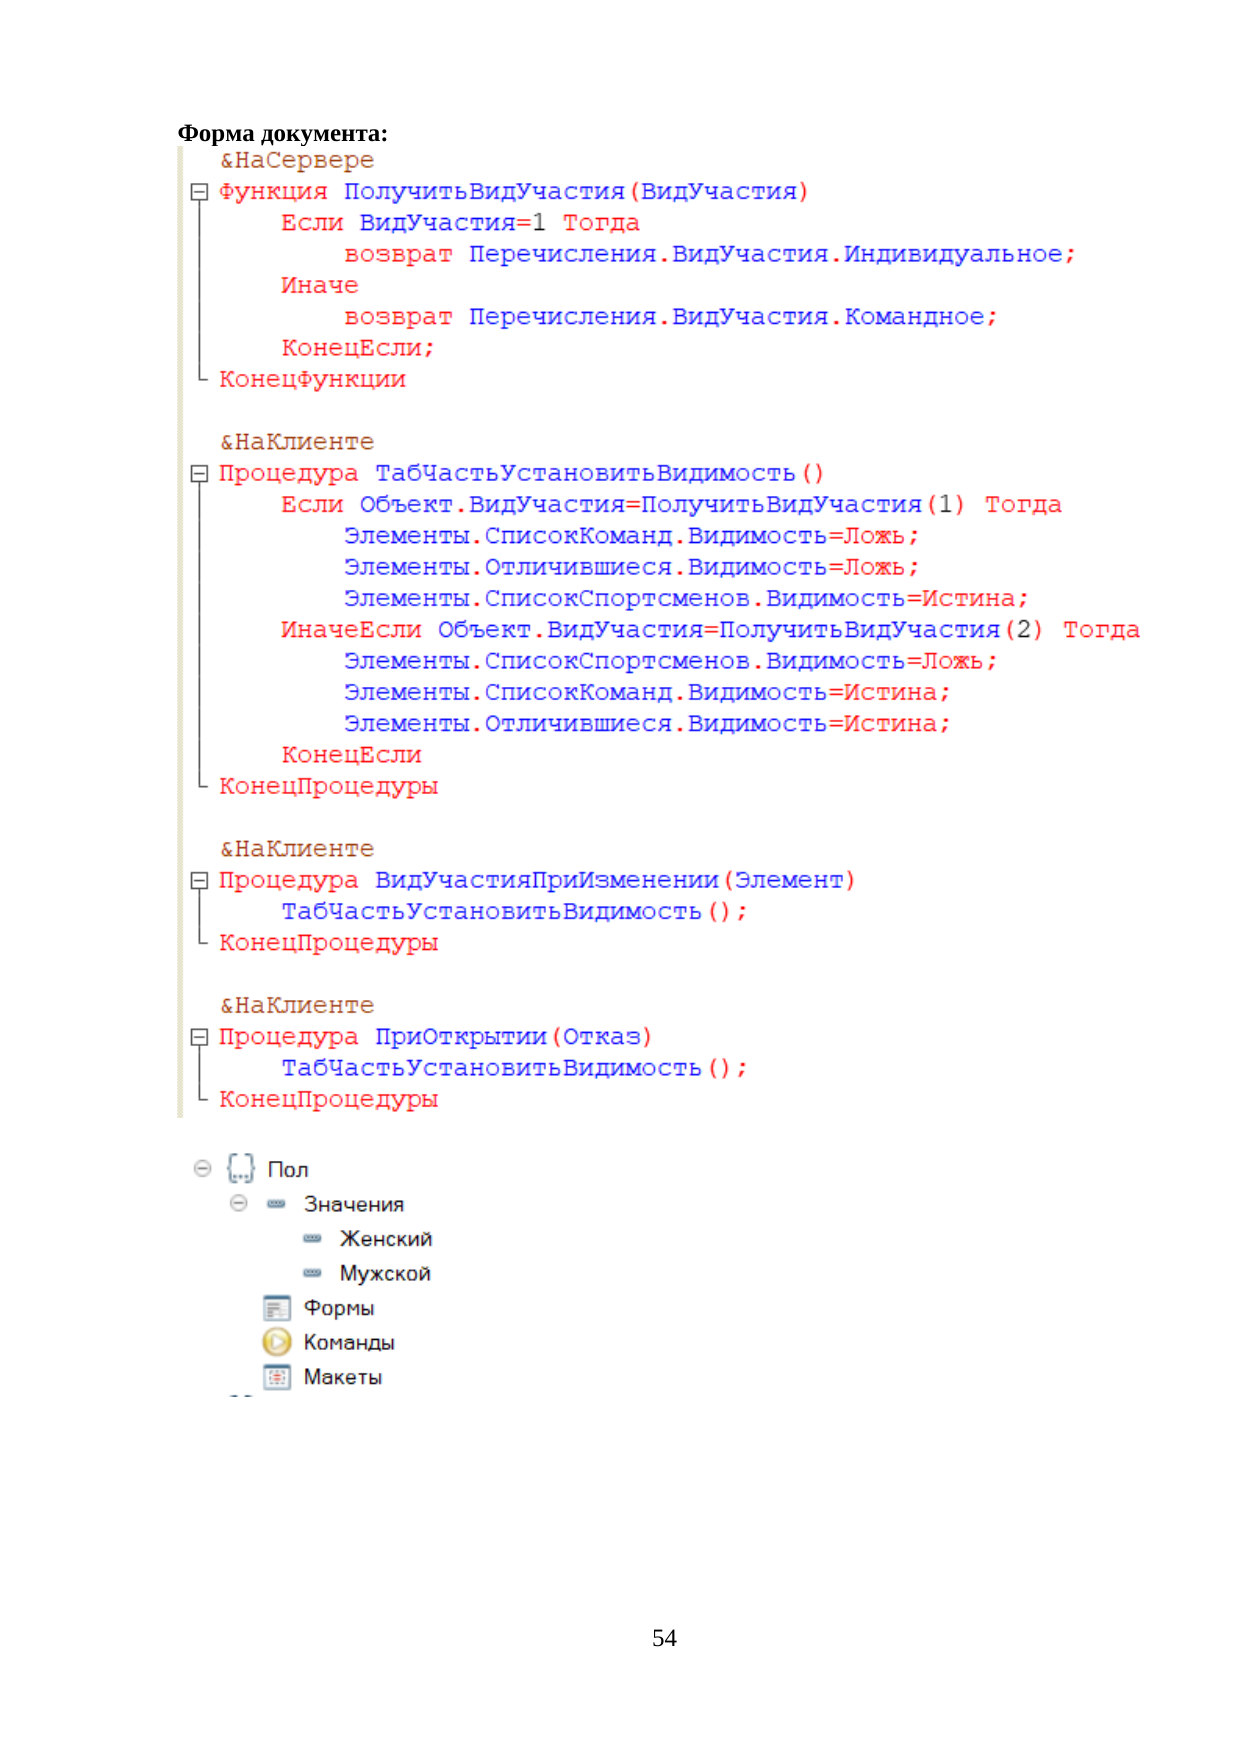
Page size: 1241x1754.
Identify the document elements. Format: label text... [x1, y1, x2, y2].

text Форма документа: [177, 118, 1152, 147]
picture [177, 146, 1151, 1118]
picture [177, 1149, 449, 1397]
